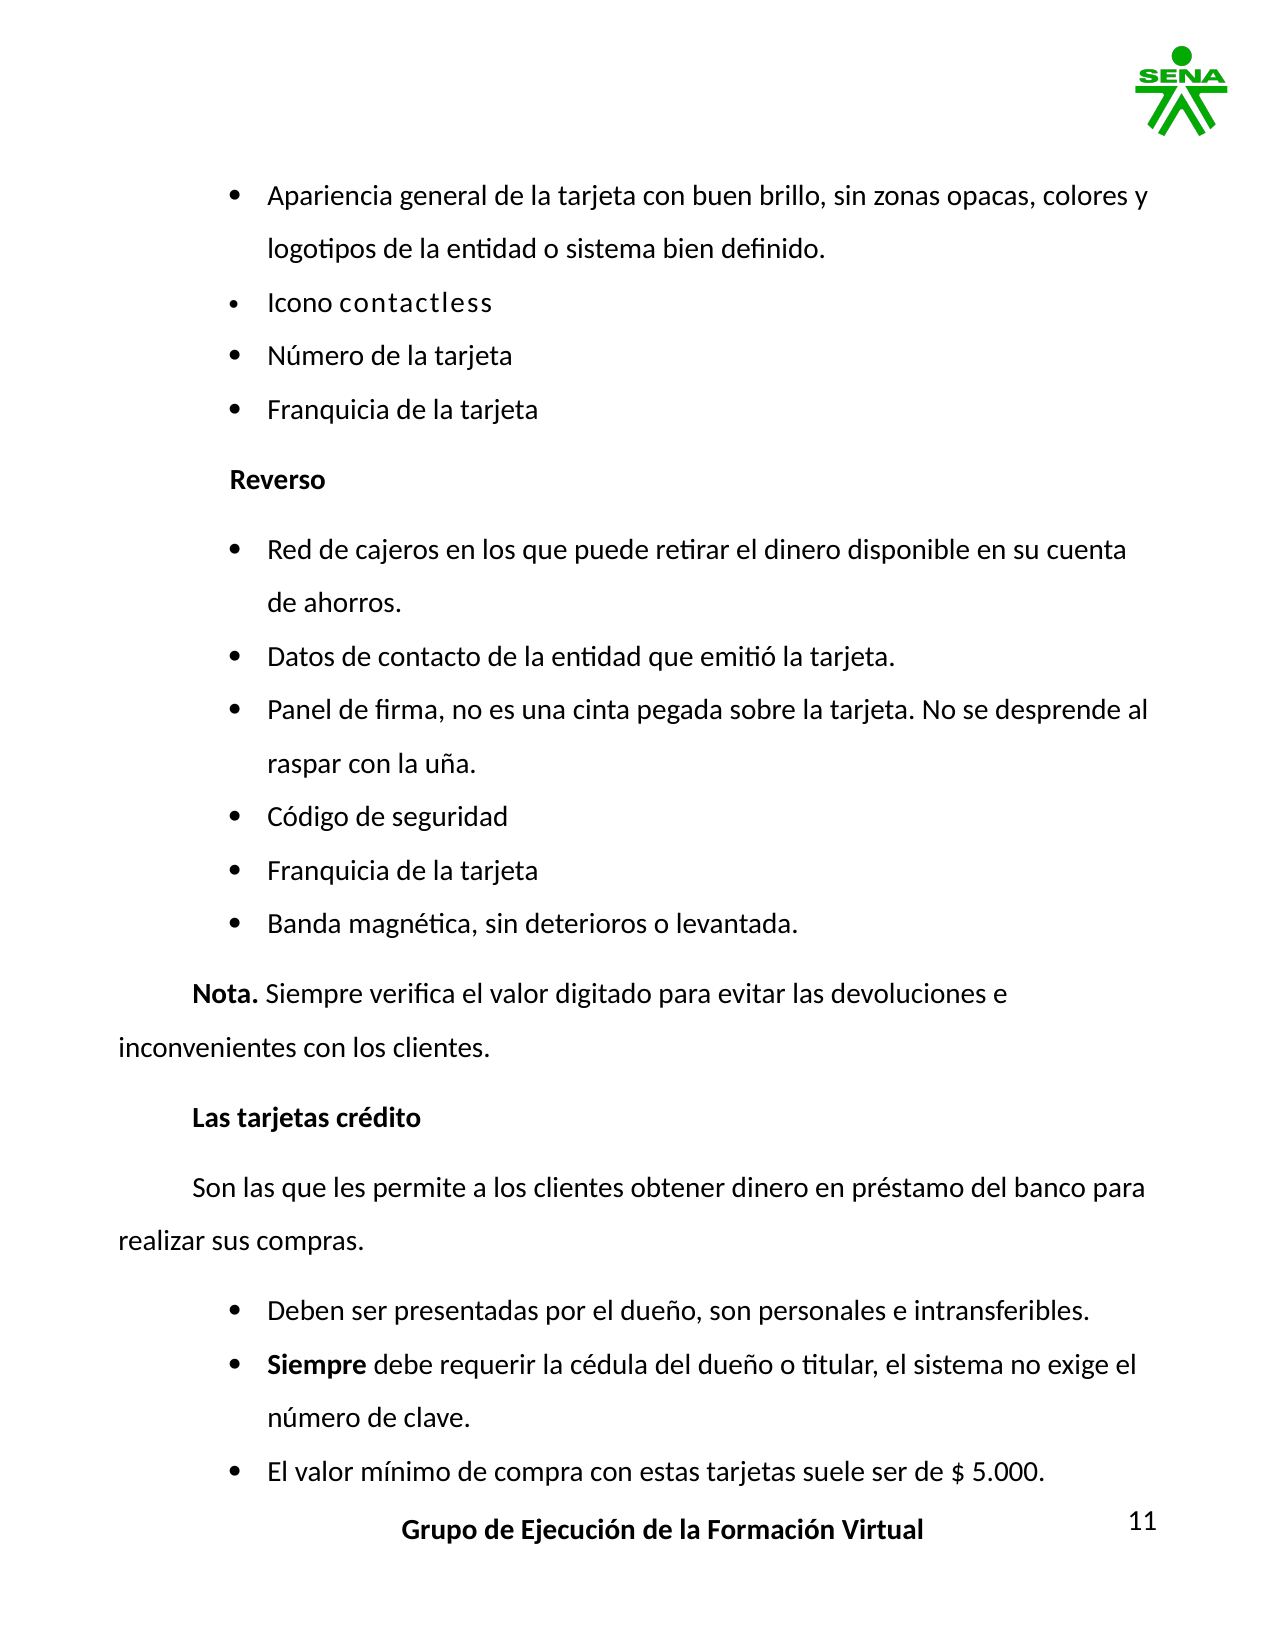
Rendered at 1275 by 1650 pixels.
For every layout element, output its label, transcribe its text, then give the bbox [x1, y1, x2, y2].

text Son las que les permite a los clientes obtener dinero en préstamo del banco para realizar sus compras. [118, 1169, 1157, 1258]
list Red de cajeros en los que puede retirar el dinero disponible en su cuenta de ahorros. [229, 531, 1157, 620]
text Las tarjetas crédito [118, 1099, 1157, 1134]
list Datos de contacto de la entidad que emitió la tarjeta. [229, 638, 1157, 674]
list Franquicia de la tarjeta [229, 391, 1157, 427]
list Panel de firma, no es una cinta pegada sobre la tarjeta. No se desprende al raspar con la uña. [229, 691, 1157, 781]
list Número de la tarjeta [229, 337, 1157, 373]
text Reverso [229, 461, 1157, 497]
picture [1135, 46, 1228, 136]
list El valor mínimo de compra con estas tarjetas suele ser de $ 5.000. [229, 1453, 1157, 1488]
list Siempre debe requerir la cédula del dueño o titular, el sistema no exige el número de clave. [229, 1346, 1157, 1435]
list Deben ser presentadas por el dueño, son personales e intransferibles. [229, 1292, 1157, 1328]
list Franquicia de la tarjeta [229, 852, 1157, 887]
list Código de seguridad [229, 798, 1157, 834]
text Nota. Siempre verifica el valor digitado para evitar las devoluciones e inconvenientes con los clientes. [118, 975, 1157, 1064]
list Icono contactless [229, 284, 1157, 320]
list Apariencia general de la tarjeta con buen brillo, sin zonas opacas, colores y logotipos de la entidad o sistema bien definido. [229, 177, 1157, 266]
list Banda magnética, sin deterioros o levantada. [229, 905, 1157, 941]
